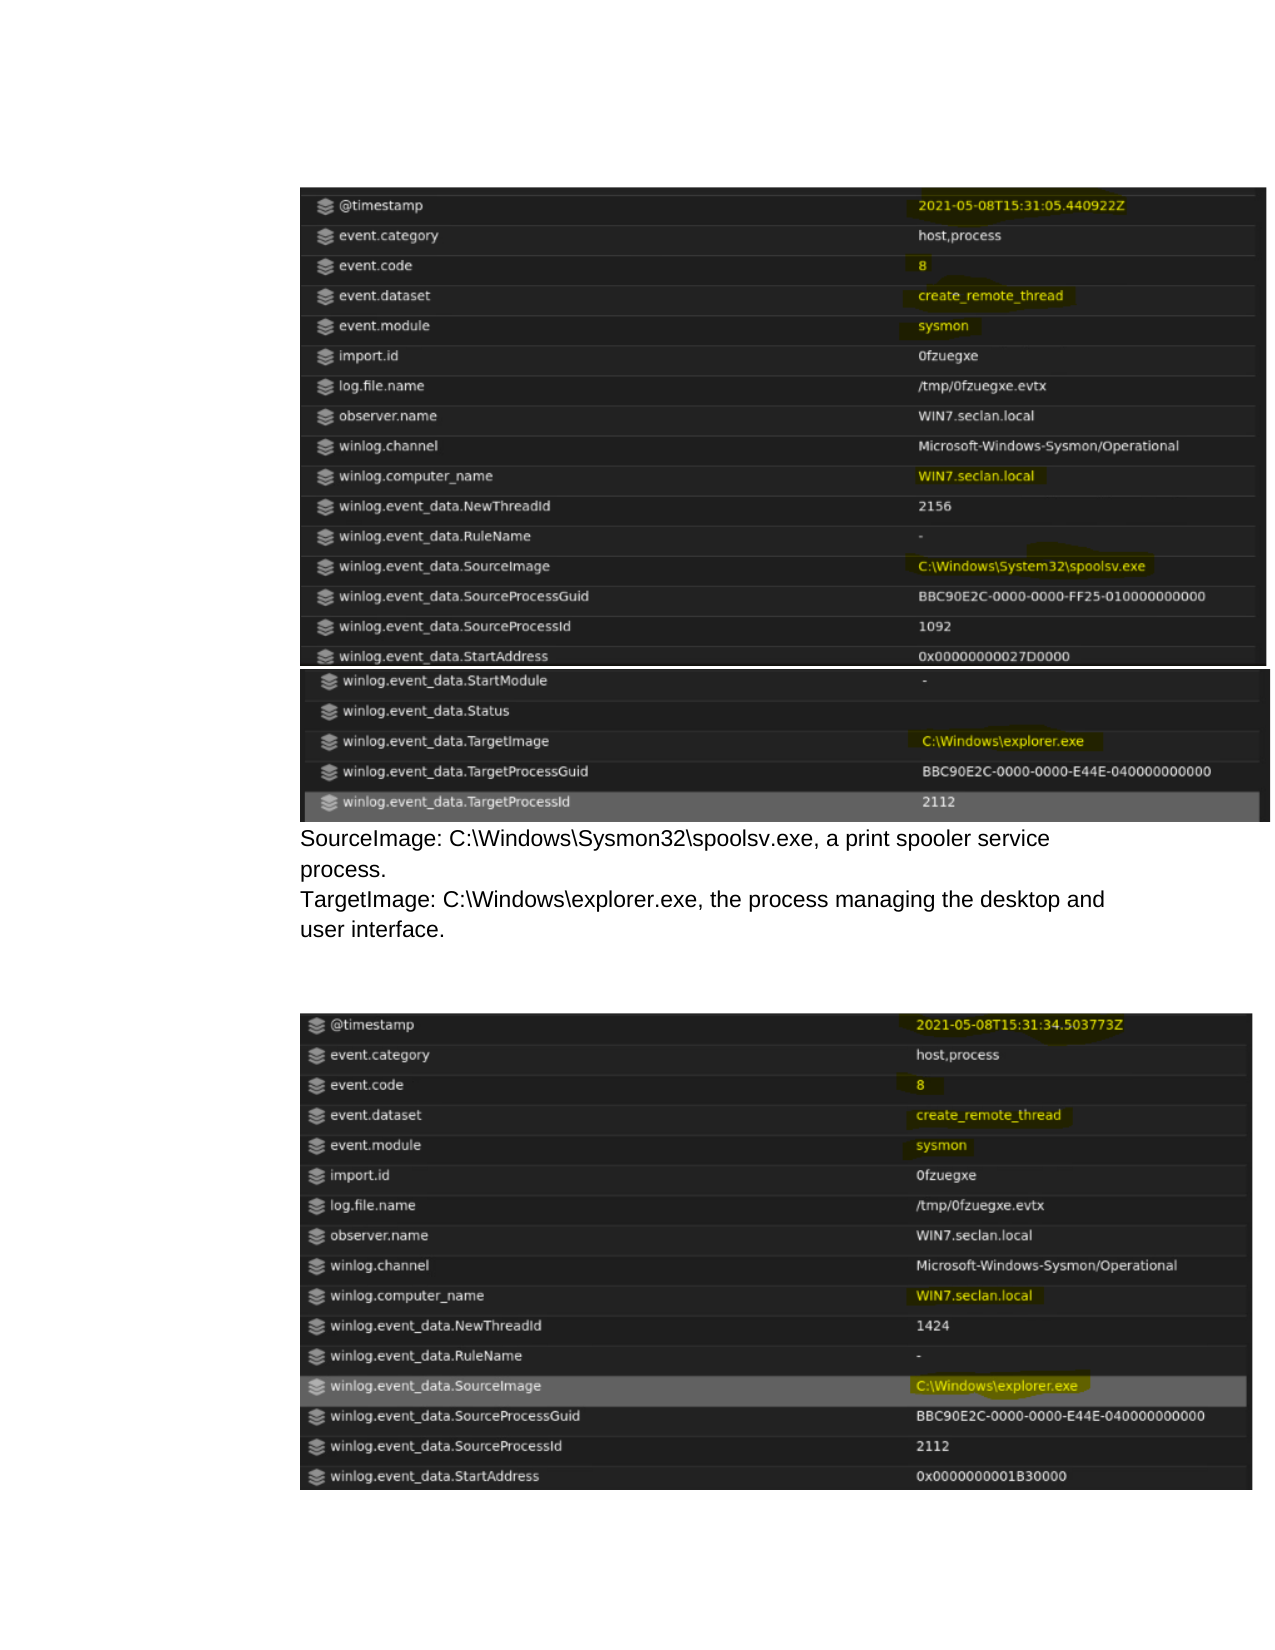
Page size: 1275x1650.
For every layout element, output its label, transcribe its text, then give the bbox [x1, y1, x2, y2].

picture [300, 180, 1267, 666]
text TargetImage: C:\Windows\explorer.exe, the process managing the desktop and user interface. [300, 886, 1125, 942]
picture [300, 1006, 1253, 1490]
picture [300, 669, 1271, 822]
text SourceImage: C:\Windows\Sysmon32\spoolsv.exe, a print spooler service process. [300, 825, 1125, 882]
